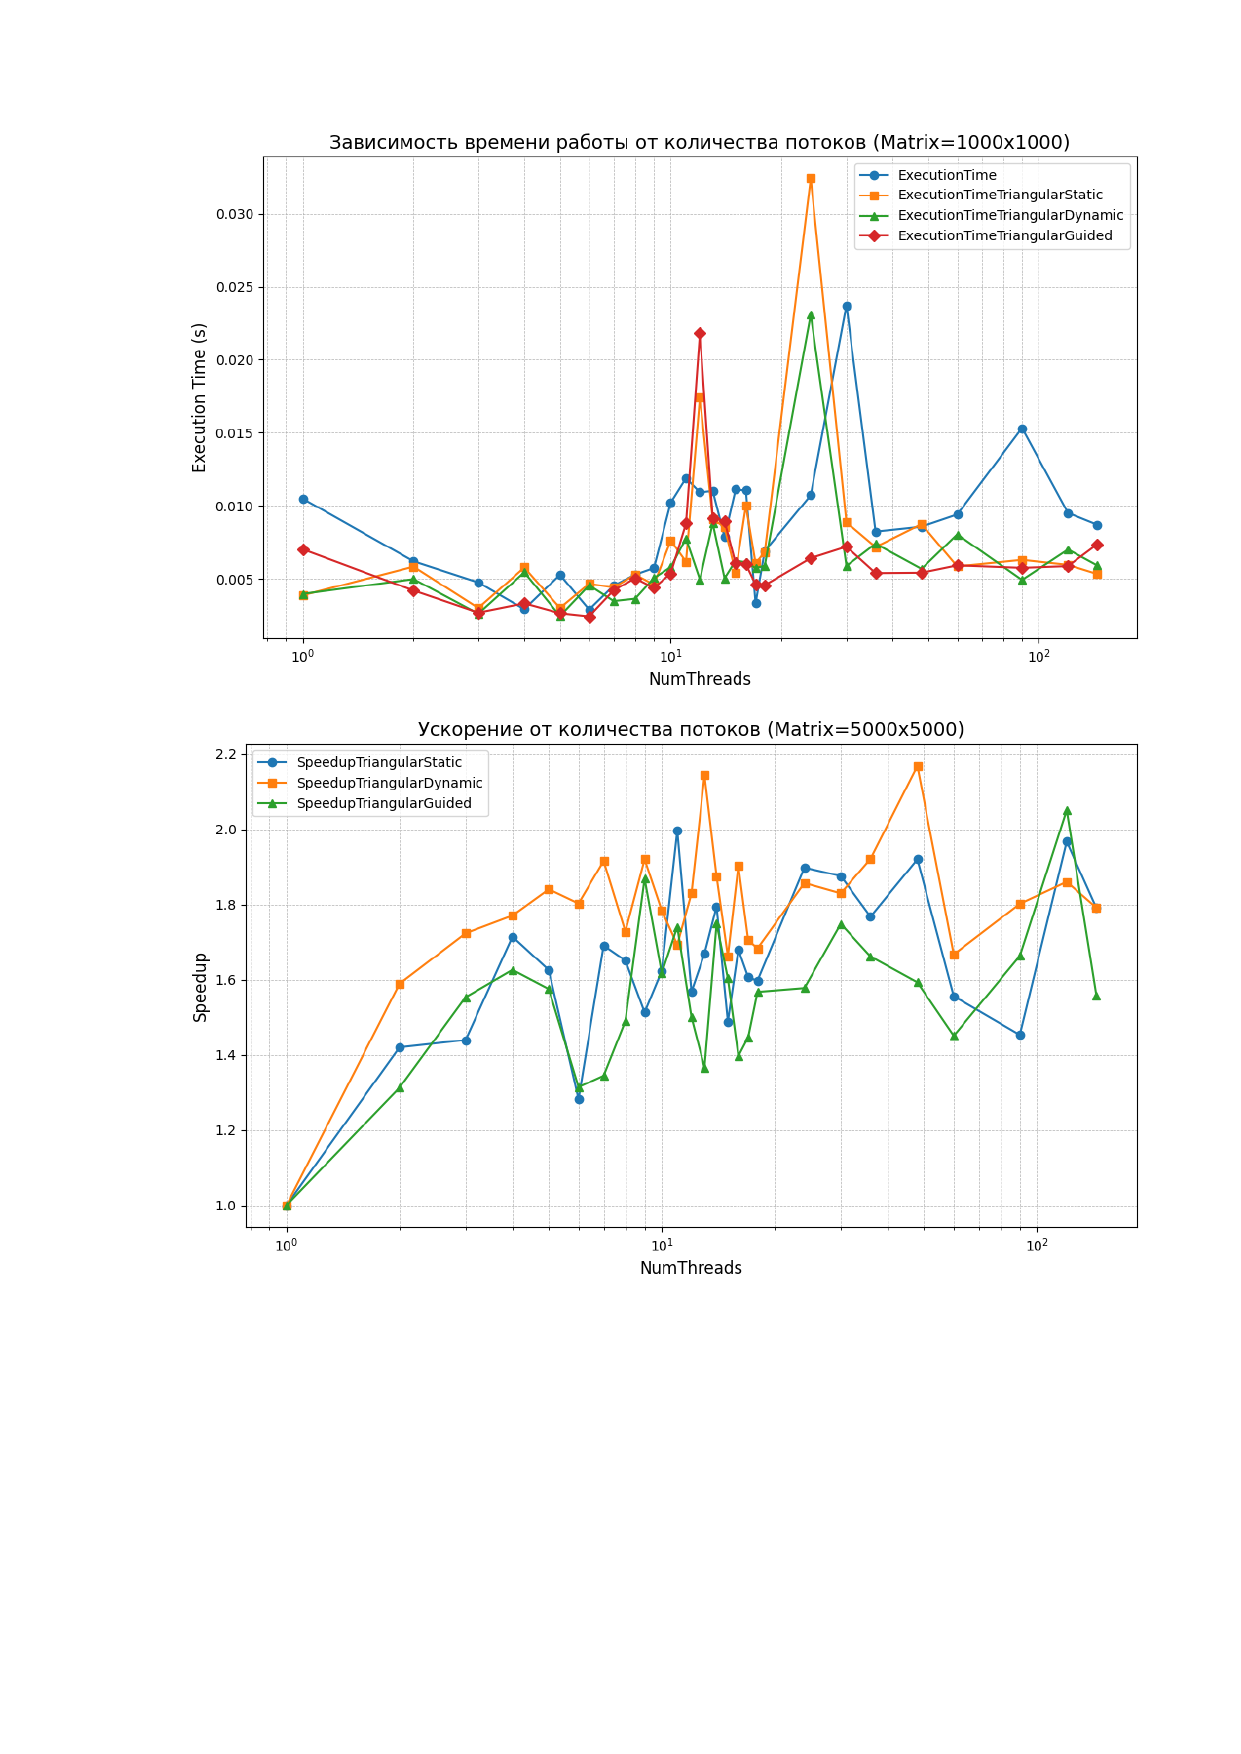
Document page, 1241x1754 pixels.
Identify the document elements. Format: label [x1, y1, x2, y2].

picture [177, 707, 1151, 1292]
picture [177, 118, 1151, 703]
